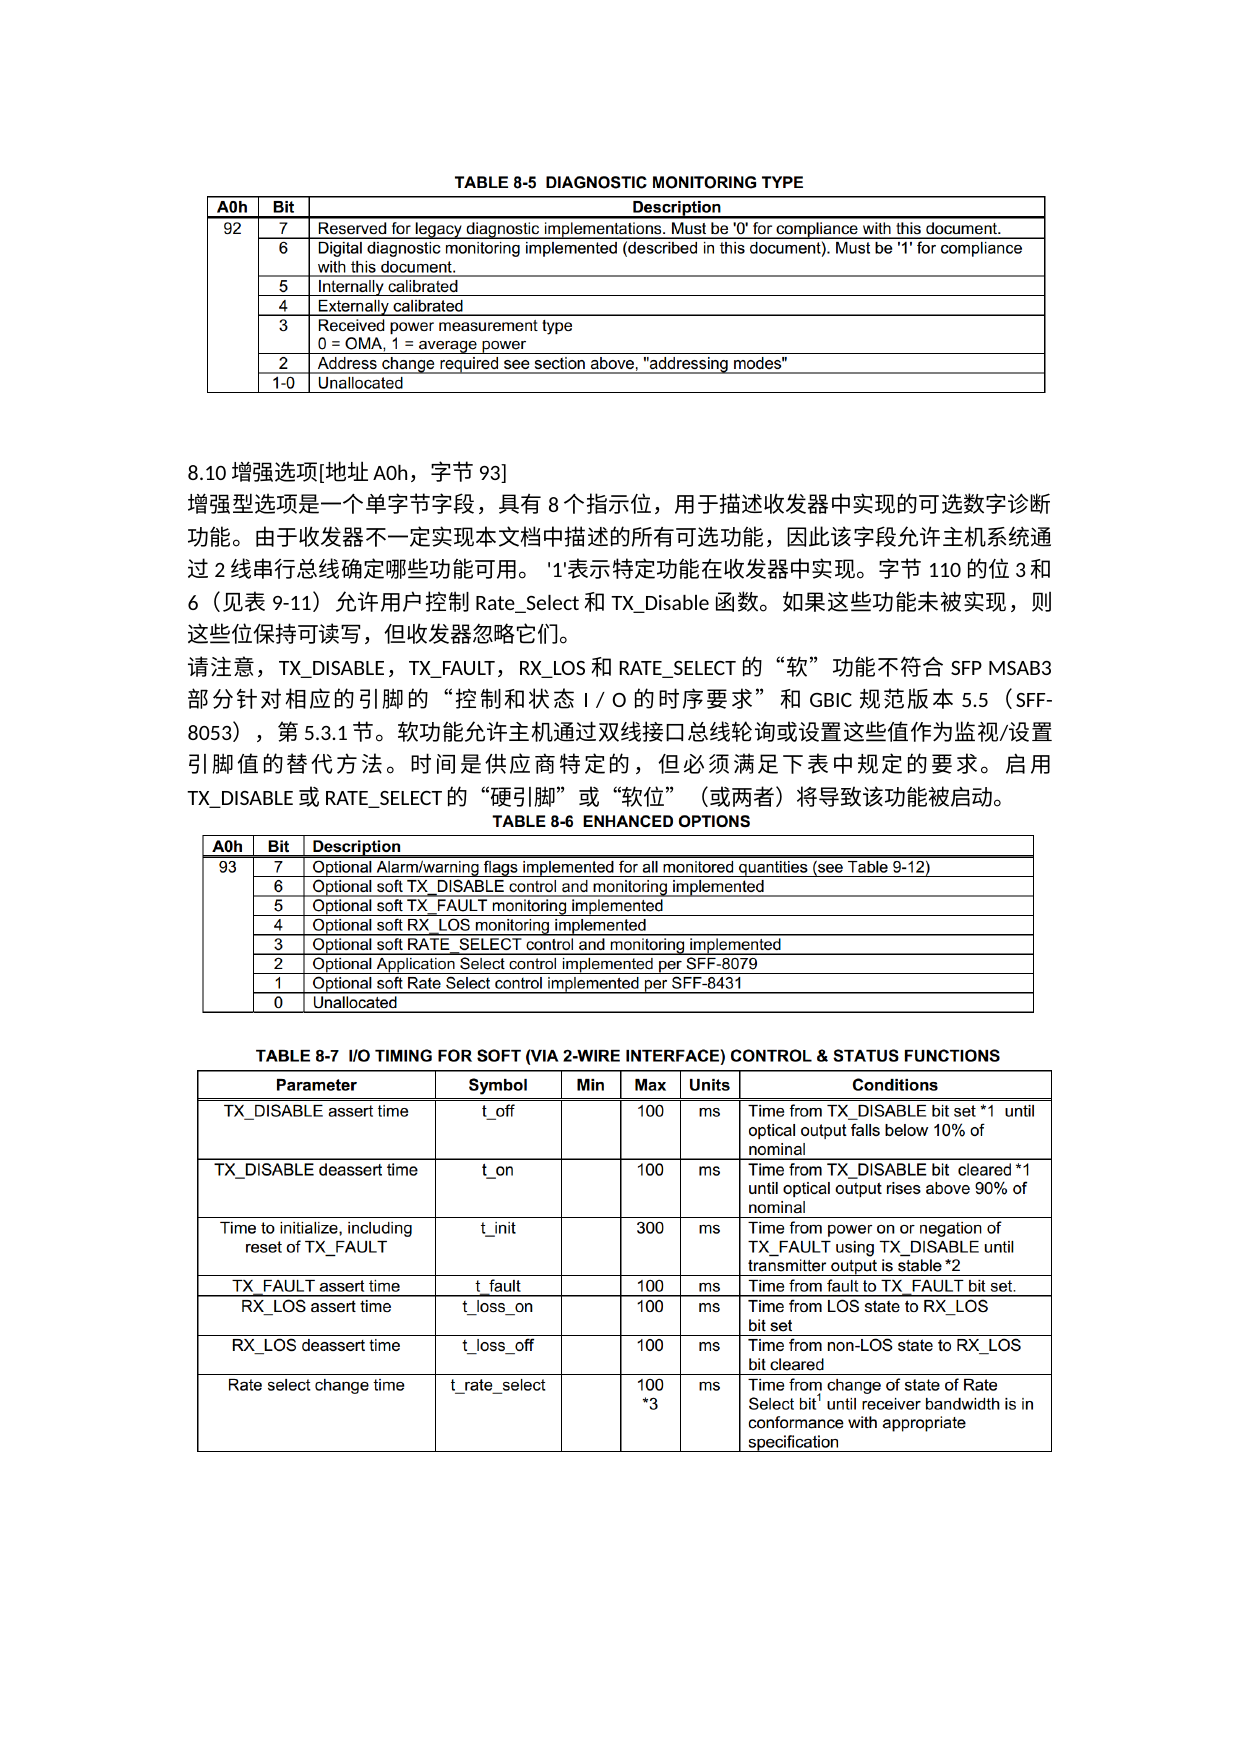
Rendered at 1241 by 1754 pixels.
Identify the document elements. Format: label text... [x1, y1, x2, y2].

list 8.10增强选项[地址A0h，字节93] [187, 454, 1053, 487]
picture [187, 162, 1053, 399]
list 增强型选项是一个单字节字段，具有8个指示位，用于描述收发器中实现的可选数字诊断功能。由于收发器不一定实现本文档中描述的所有可选功能，因此该字段允许主机系统通过2线串行总线确定哪些功能可用。 '1'表示特定功能在收发器中实现。字节110的位3和6（见表9-11）允许用户控制Rate_Select和TX_Disable函数。如果这些功能未被实现，则这些位保持可读写，但收发器忽略它们。 [187, 487, 1053, 649]
picture [187, 812, 1052, 1021]
picture [187, 1039, 1053, 1452]
list 请注意，TX_DISABLE，TX_FAULT，RX_LOS和RATE_SELECT的“软”功能不符合SFP MSAB3部分针对相应的引脚的“控制和状态I / O的时序要求”和GBIC规范版本5.5（SFF- 8053），第5.3.1节。软功能允许主机通过双线接口总线轮询或设置这些值作为监视/设置引脚值的替代方法。时间是供应商特定的，但必须满足下表中规定的要求。启用TX_DISABLE或RATE_SELECT的“硬引脚”或“软位”（或两者）将导致该功能被启动。 [187, 649, 1053, 812]
